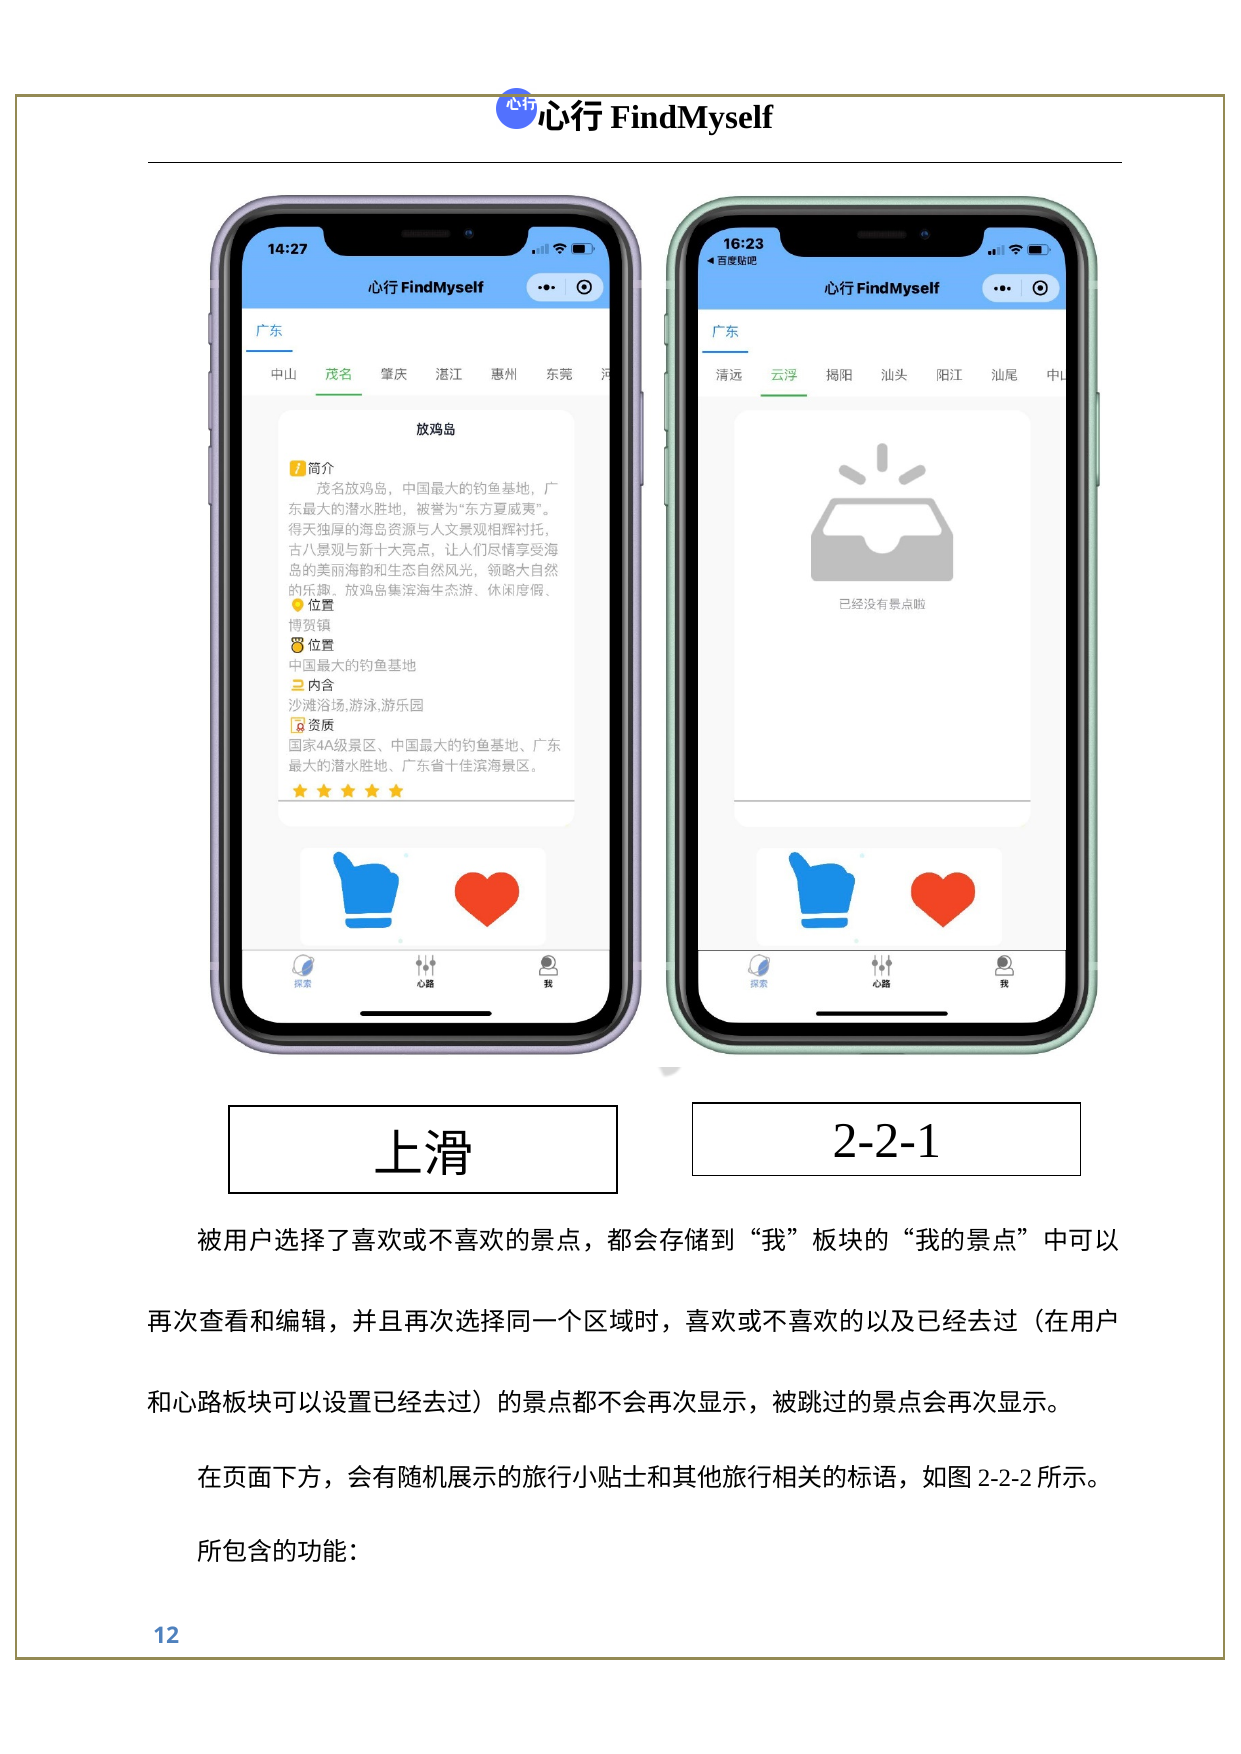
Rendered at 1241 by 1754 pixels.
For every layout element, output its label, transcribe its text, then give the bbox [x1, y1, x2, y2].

text 所包含的功能： [148, 1517, 1122, 1582]
picture [197, 182, 1110, 1067]
text 被用户选择了喜欢或不喜欢的景点，都会存储到“我”板块的“我的景点”中可以再次查看和编辑，并且再次选择同一个区域时，喜欢或不喜欢的以及已经去过（在用户和心路板块可以设置已经去过）的景点都不会再次显示，被跳过的景点会再次显示。 [148, 1206, 1122, 1433]
text 在页面下方，会有随机展示的旅行小贴士和其他旅行相关的标语，如图2-2-2所示。 [148, 1443, 1122, 1508]
picture [496, 88, 537, 94]
picture [496, 97, 537, 129]
